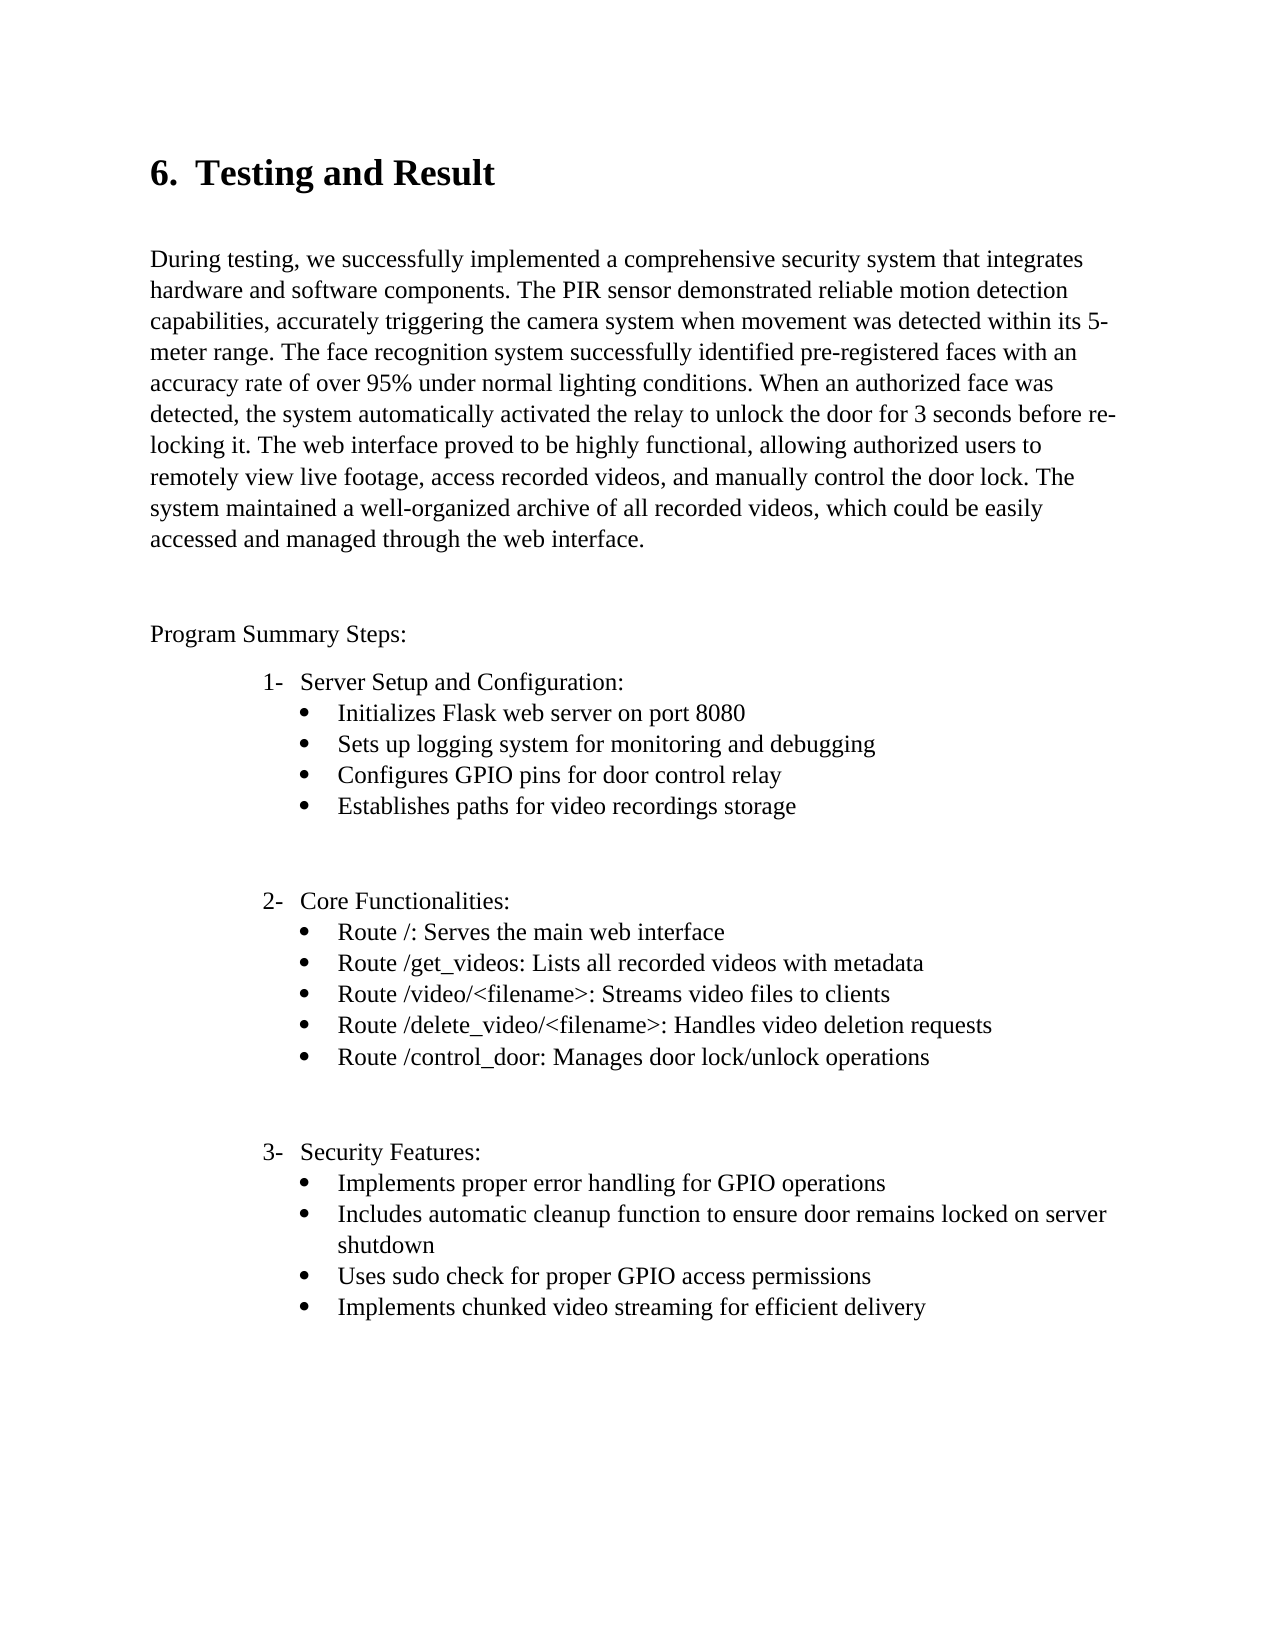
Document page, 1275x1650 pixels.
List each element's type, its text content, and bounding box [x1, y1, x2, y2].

list Uses sudo check for proper GPIO access permissions [300, 1261, 1125, 1290]
list Core Functionalities: [262, 886, 1125, 915]
list Route /get_videos: Lists all recorded videos with metadata [300, 948, 1125, 977]
list Implements proper error handling for GPIO operations [300, 1168, 1125, 1197]
list Includes automatic cleanup function to ensure door remains locked on server shutdown [300, 1199, 1125, 1259]
text During testing, we successfully implemented a comprehensive security system that integrates hardware and software components. The PIR sensor demonstrated reliable motion detection capabilities, accurately triggering the camera system when movement was detected within its 5-meter range. The face recognition system successfully identified pre-registered faces with an accuracy rate of over 95% under normal lighting conditions. When an authorized face was detected, the system automatically activated the relay to unlock the door for 3 seconds before re-locking it. The web interface proved to be highly functional, allowing authorized users to remotely view live footage, access recorded videos, and manually control the door lock. The system maintained a well-organized archive of all recorded videos, which could be easily accessed and managed through the web interface. [150, 244, 1125, 552]
list Sets up logging system for monitoring and debugging [300, 729, 1125, 758]
list Establishes paths for video recordings storage [300, 791, 1125, 820]
list Implements chunked video streaming for efficient delivery [300, 1292, 1125, 1321]
subtitle Testing and Result [150, 150, 1125, 193]
list Configures GPIO pins for door control relay [300, 760, 1125, 789]
list Security Features: [262, 1137, 1125, 1166]
list Route /: Serves the main web interface [300, 917, 1125, 946]
list Route /control_door: Manages door lock/unlock operations [300, 1042, 1125, 1070]
list Server Setup and Configuration: [262, 667, 1125, 696]
text Program Summary Steps: [150, 619, 1125, 648]
list Initializes Flask web server on port 8080 [300, 698, 1125, 727]
list Route /delete_video/<filename>: Handles video deletion requests [300, 1011, 1125, 1039]
list Route /video/<filename>: Streams video files to clients [300, 979, 1125, 1008]
